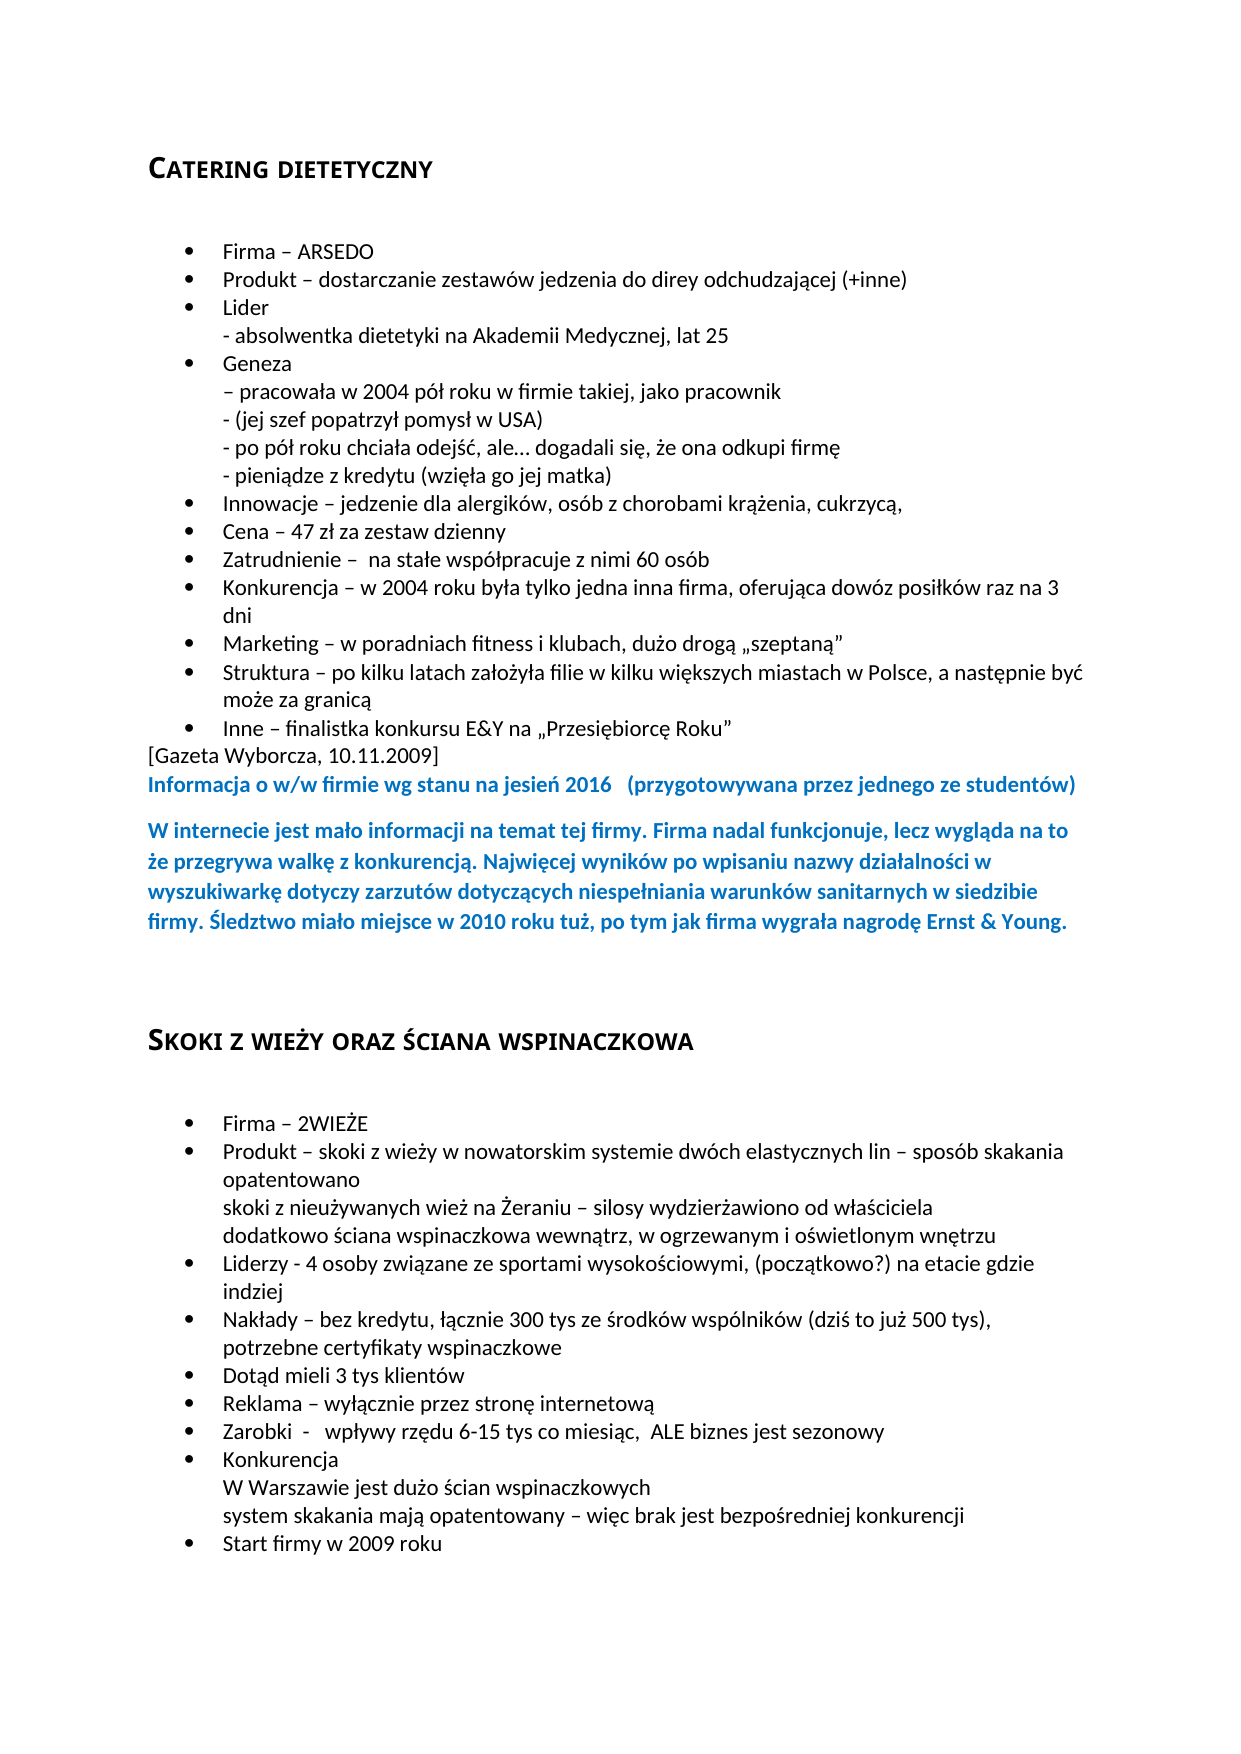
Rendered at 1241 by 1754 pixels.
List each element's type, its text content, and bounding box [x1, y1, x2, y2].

list Produkt – skoki z wieży w nowatorskim systemie dwóch elastycznych lin – sposób skakania opatentowano skoki z nieużywanych wież na Żeraniu – silosy wydzierżawiono od właściciela dodatkowo ściana wspinaczkowa wewnątrz, w ogrzewanym i oświetlonym wnętrzu [185, 1137, 1093, 1249]
subtitle Skoki z wieży oraz ściana wspinaczkowa [148, 1019, 1093, 1059]
text [Gazeta Wyborcza, 10.11.2009] [148, 742, 1093, 770]
list Start firmy w 2009 roku [185, 1529, 1093, 1558]
list Marketing – w poradniach fitness i klubach, dużo drogą „szeptaną” [185, 629, 1093, 658]
list Geneza – pracowała w 2004 pół roku w firmie takiej, jako pracownik - (jej szef popatrzył pomysł w USA) - po pół roku chciała odejść, ale… dogadali się, że ona odkupi firmę - pieniądze z kredytu (wzięła go jej matka) [185, 349, 1093, 489]
list Cena – 47 zł za zestaw dzienny [185, 517, 1093, 546]
list Liderzy - 4 osoby związane ze sportami wysokościowymi, (początkowo?) na etacie gdzie indziej [185, 1249, 1093, 1305]
list Lider - absolwentka dietetyki na Akademii Medycznej, lat 25 [185, 293, 1093, 349]
subtitle Catering dietetyczny [148, 148, 1093, 187]
list Firma – 2WIEŻE [185, 1109, 1093, 1137]
list Konkurencja W Warszawie jest dużo ścian wspinaczkowych system skakania mają opatentowany – więc brak jest bezpośredniej konkurencji [185, 1446, 1093, 1529]
list Innowacje – jedzenie dla alergików, osób z chorobami krążenia, cukrzycą, [185, 489, 1093, 517]
text Informacja o w/w firmie wg stanu na jesień 2016 (przygotowywana przez jednego ze studentów) [148, 770, 1093, 798]
text W internecie jest mało informacji na temat tej firmy. Firma nadal funkcjonuje, lecz wygląda na to że przegrywa walkę z konkurencją. Najwięcej wyników po wpisaniu nazwy działalności w wyszukiwarkę dotyczy zarzutów dotyczących niespełniania warunków sanitarnych w siedzibie firmy. Śledztwo miało miejsce w 2010 roku tuż, po tym jak firma wygrała nagrodę Ernst & Young. [148, 817, 1093, 935]
list Nakłady – bez kredytu, łącznie 300 tys ze środków wspólników (dziś to już 500 tys), potrzebne certyfikaty wspinaczkowe [185, 1305, 1093, 1361]
list Konkurencja – w 2004 roku była tylko jedna inna firma, oferująca dowóz posiłków raz na 3 dni [185, 573, 1093, 629]
list Zarobki - wpływy rzędu 6-15 tys co miesiąc, ALE biznes jest sezonowy [185, 1417, 1093, 1446]
list Firma – ARSEDO [185, 237, 1093, 265]
list Struktura – po kilku latach założyła filie w kilku większych miastach w Polsce, a następnie być może za granicą [185, 658, 1093, 714]
list Zatrudnienie – na stałe współpracuje z nimi 60 osób [185, 546, 1093, 573]
list Reklama – wyłącznie przez stronę internetową [185, 1389, 1093, 1417]
list Inne – finalistka konkursu E&Y na „Przesiębiorcę Roku” [185, 714, 1093, 742]
list Produkt – dostarczanie zestawów jedzenia do direy odchudzającej (+inne) [185, 265, 1093, 293]
list Dotąd mieli 3 tys klientów [185, 1361, 1093, 1389]
